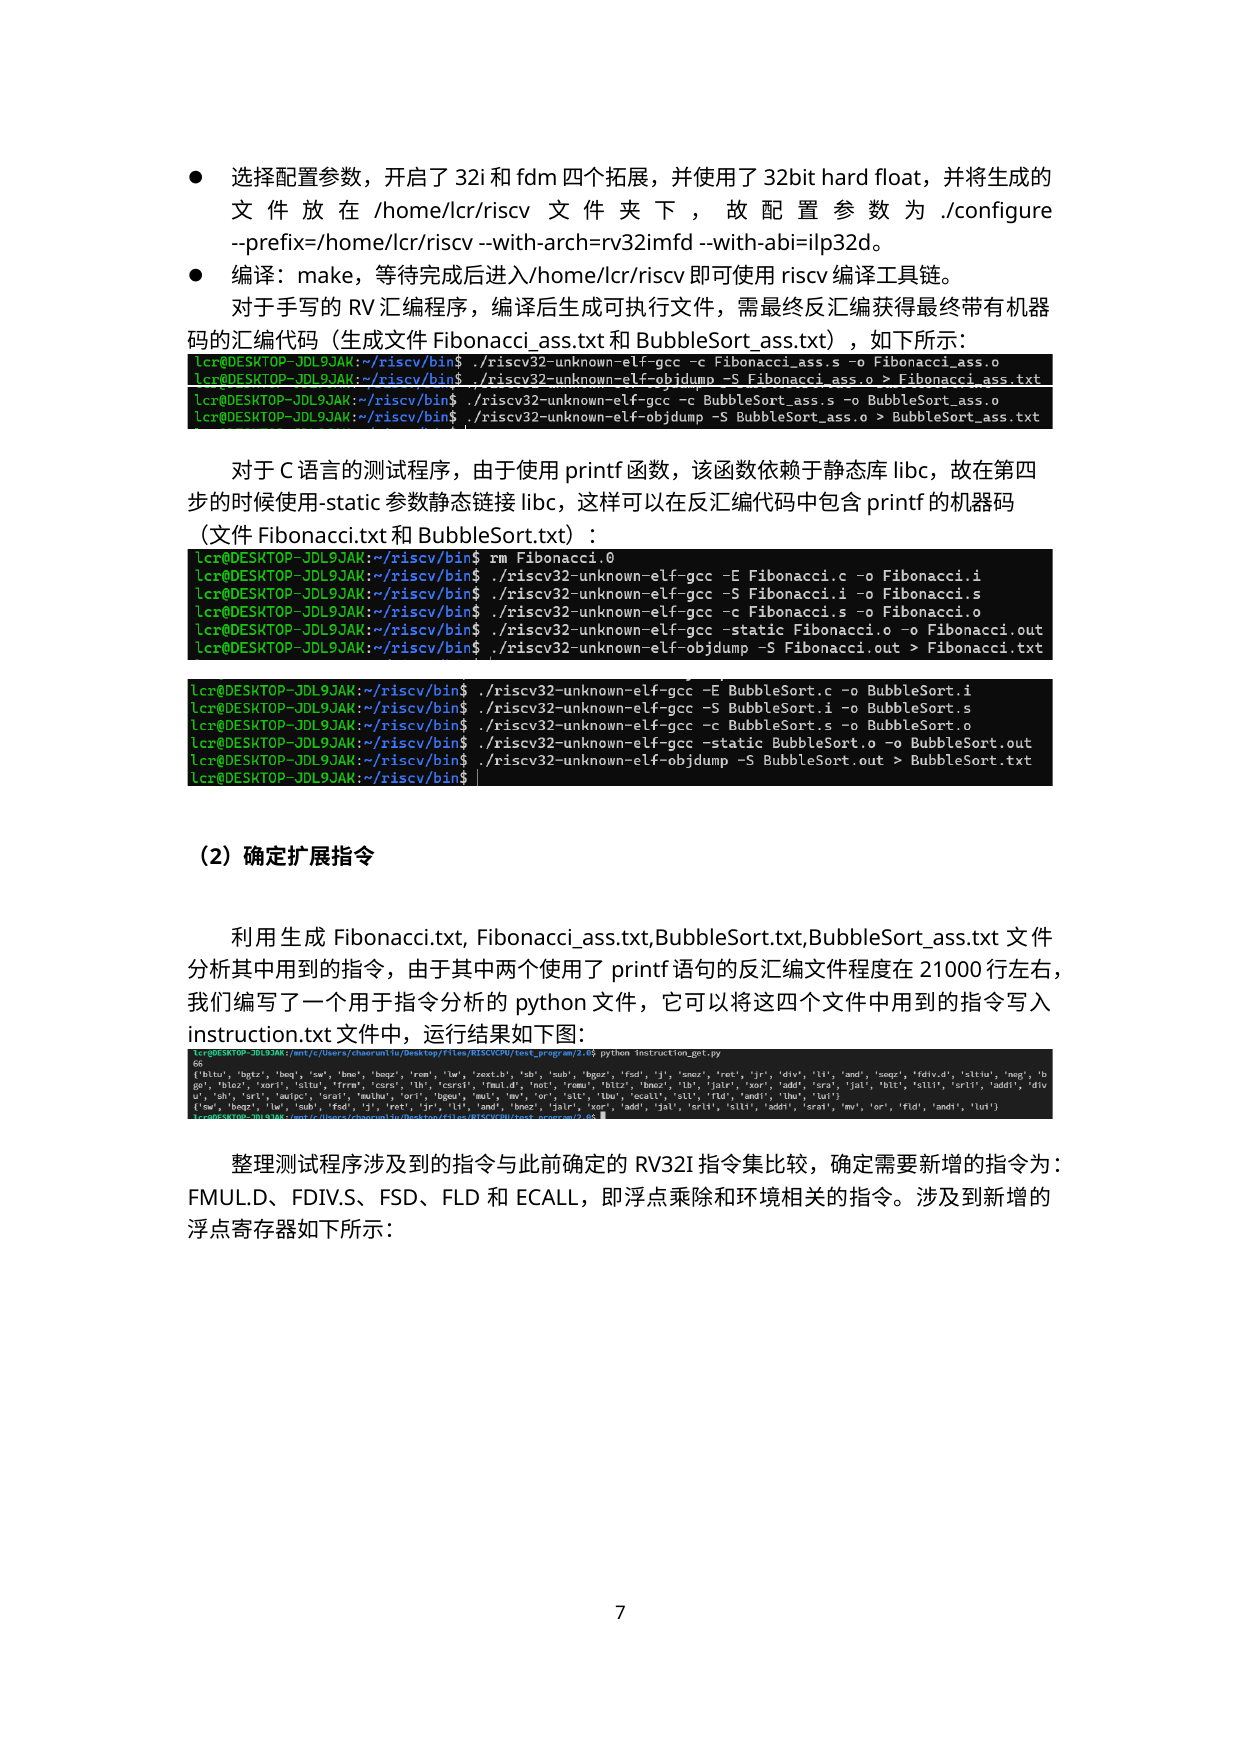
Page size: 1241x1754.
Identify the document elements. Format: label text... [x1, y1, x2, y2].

subtitle （2）确定扩展指令 [187, 839, 1053, 871]
text 整理测试程序涉及到的指令与此前确定的RV32I指令集比较，确定需要新增的指令为：FMUL.D、FDIV.S、FSD、FLD 和 ECALL，即浮点乘除和环境相关的指令。涉及到新增的浮点寄存器如下所示： [187, 1147, 1053, 1244]
list 选择配置参数，开启了32i和fdm四个拓展，并使用了32bit hard float，并将生成的文件放在/home/lcr/riscv文件夹下，故配置参数为./configure --prefix=/home/lcr/riscv --with-arch=rv32imfd --with-abi=ilp32d。 [187, 160, 1053, 257]
list 编译：make，等待完成后进入/home/lcr/riscv即可使用riscv编译工具链。 [187, 257, 1053, 290]
picture [187, 679, 1053, 786]
text 对于手写的RV汇编程序，编译后生成可执行文件，需最终反汇编获得最终带有机器码的汇编代码（生成文件Fibonacci_ass.txt和BubbleSort_ass.txt），如下所示： [187, 290, 1053, 354]
picture [187, 387, 1053, 429]
text 利用生成Fibonacci.txt, Fibonacci_ass.txt,BubbleSort.txt,BubbleSort_ass.txt文件分析其中用到的指令，由于其中两个使用了printf语句的反汇编文件程度在21000行左右，我们编写了一个用于指令分析的python文件，它可以将这四个文件中用到的指令写入instruction.txt文件中，运行结果如下图： [187, 919, 1053, 1049]
text 对于C语言的测试程序，由于使用printf函数，该函数依赖于静态库libc，故在第四步的时候使用-static参数静态链接libc，这样可以在反汇编代码中包含printf的机器码（文件Fibonacci.txt和BubbleSort.txt）： [187, 452, 1053, 549]
picture [187, 1049, 1053, 1119]
picture [187, 549, 1053, 660]
picture [187, 354, 1053, 385]
